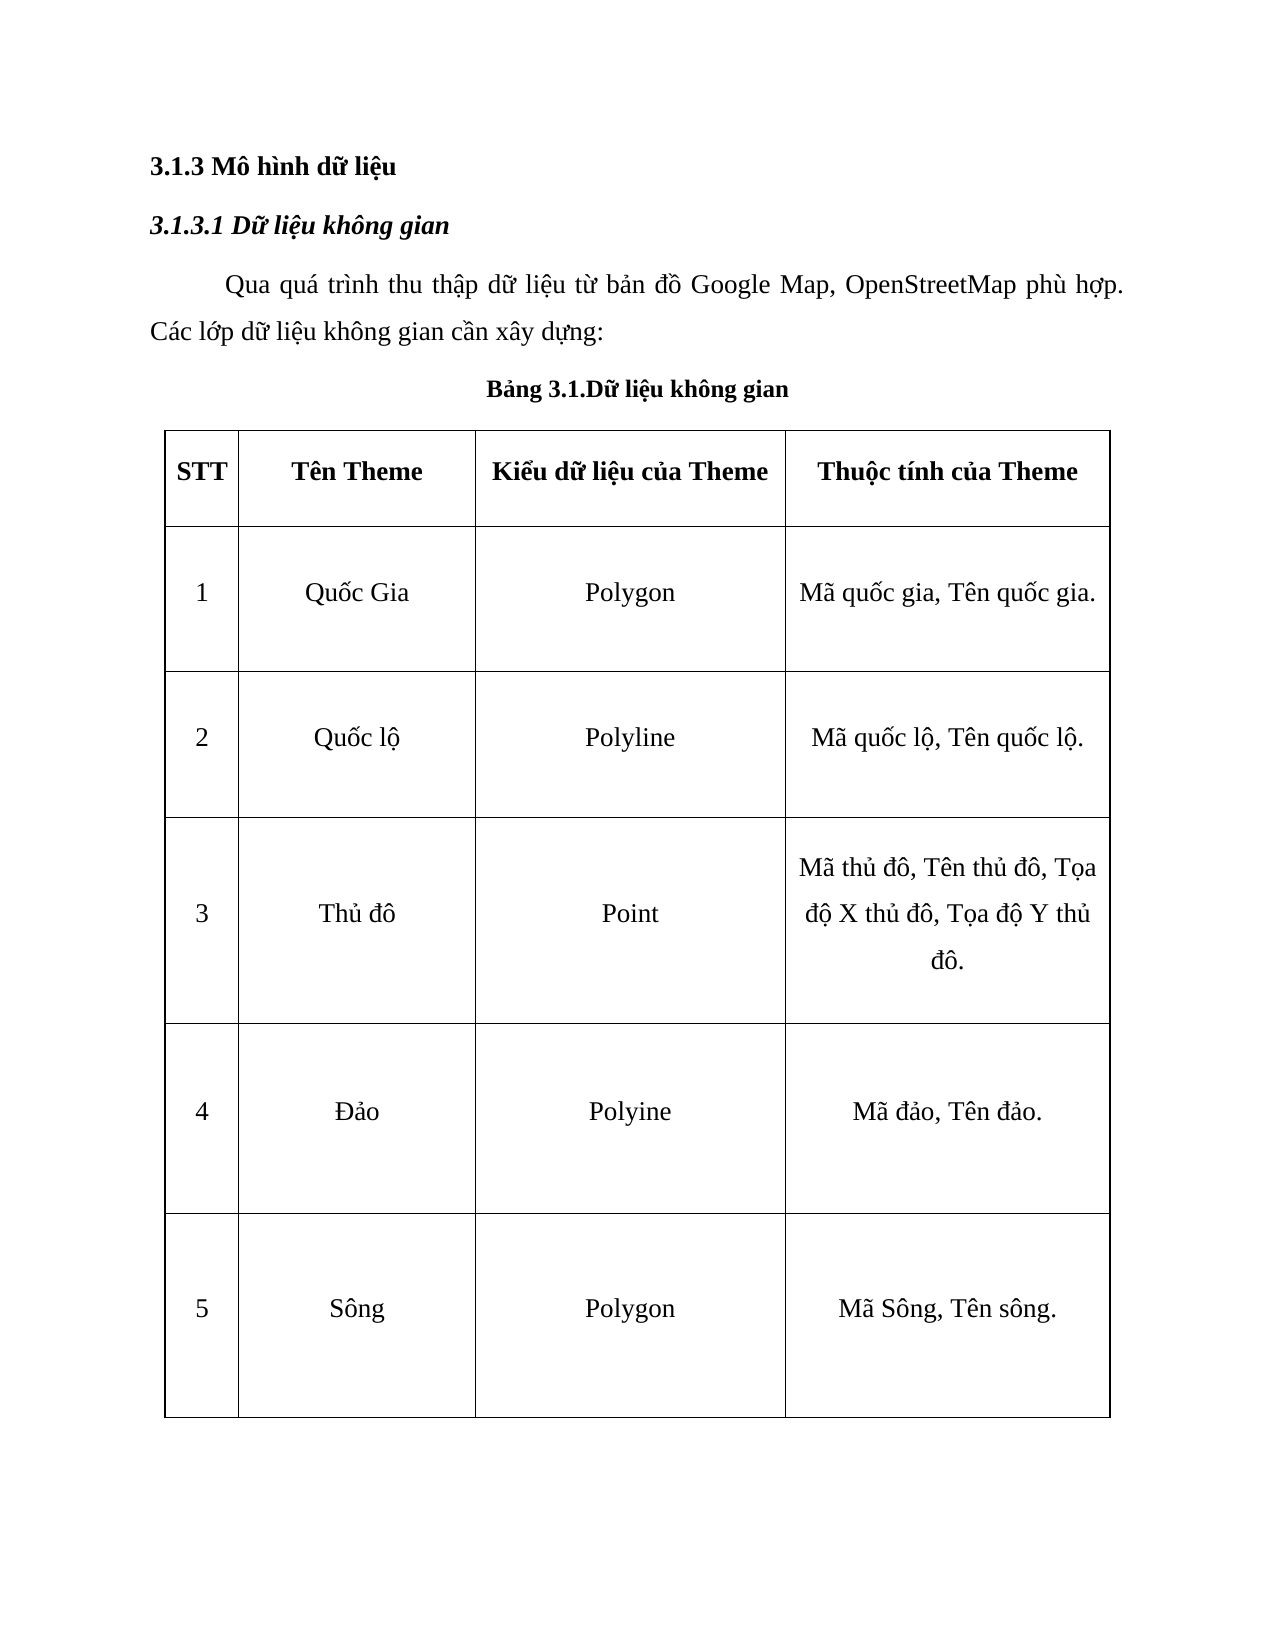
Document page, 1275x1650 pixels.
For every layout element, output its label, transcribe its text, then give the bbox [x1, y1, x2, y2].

table_cell Mã Sông, Tên sông. [786, 1214, 1109, 1417]
table_header Kiểu dữ liệu của Theme [476, 431, 785, 526]
subtitle Mô hình dữ liệu [150, 150, 1125, 181]
table_cell 3 [166, 818, 238, 1023]
table_cell 4 [166, 1024, 238, 1212]
table_cell 5 [166, 1214, 238, 1417]
table_header Tên Theme [239, 431, 475, 526]
table_cell Polygon [476, 1214, 785, 1417]
table_cell 1 [166, 527, 238, 671]
table_cell Point [476, 818, 785, 1023]
table_header STT [166, 431, 238, 526]
text Bảng ..Dữ liệu không gian [150, 374, 1125, 403]
table_header Thuộc tính của Theme [786, 431, 1109, 526]
table_cell Quốc Gia [239, 527, 475, 671]
table_cell 2 [166, 672, 238, 817]
table_cell Đảo [239, 1024, 475, 1212]
table_cell Polyline [476, 672, 785, 817]
table_cell Thủ đô [239, 818, 475, 1023]
table_cell Mã đảo, Tên đảo. [786, 1024, 1109, 1212]
table_cell Quốc lộ [239, 672, 475, 817]
table_cell Polyine [476, 1024, 785, 1212]
table_cell Polygon [476, 527, 785, 671]
text Qua quá trình thu thập dữ liệu từ bản đồ Google Map, OpenStreetMap phù hợp. Các lớp dữ liệu không gian cần xây dựng: [150, 268, 1125, 346]
subtitle Dữ liệu không gian [150, 209, 1125, 240]
table_cell Mã quốc gia, Tên quốc gia. [786, 527, 1109, 671]
table_cell Sông [239, 1214, 475, 1417]
table_cell Mã quốc lộ, Tên quốc lộ. [786, 672, 1109, 817]
table_cell Mã thủ đô, Tên thủ đô, Tọa độ X thủ đô, Tọa độ Y thủ đô. [786, 818, 1109, 1023]
